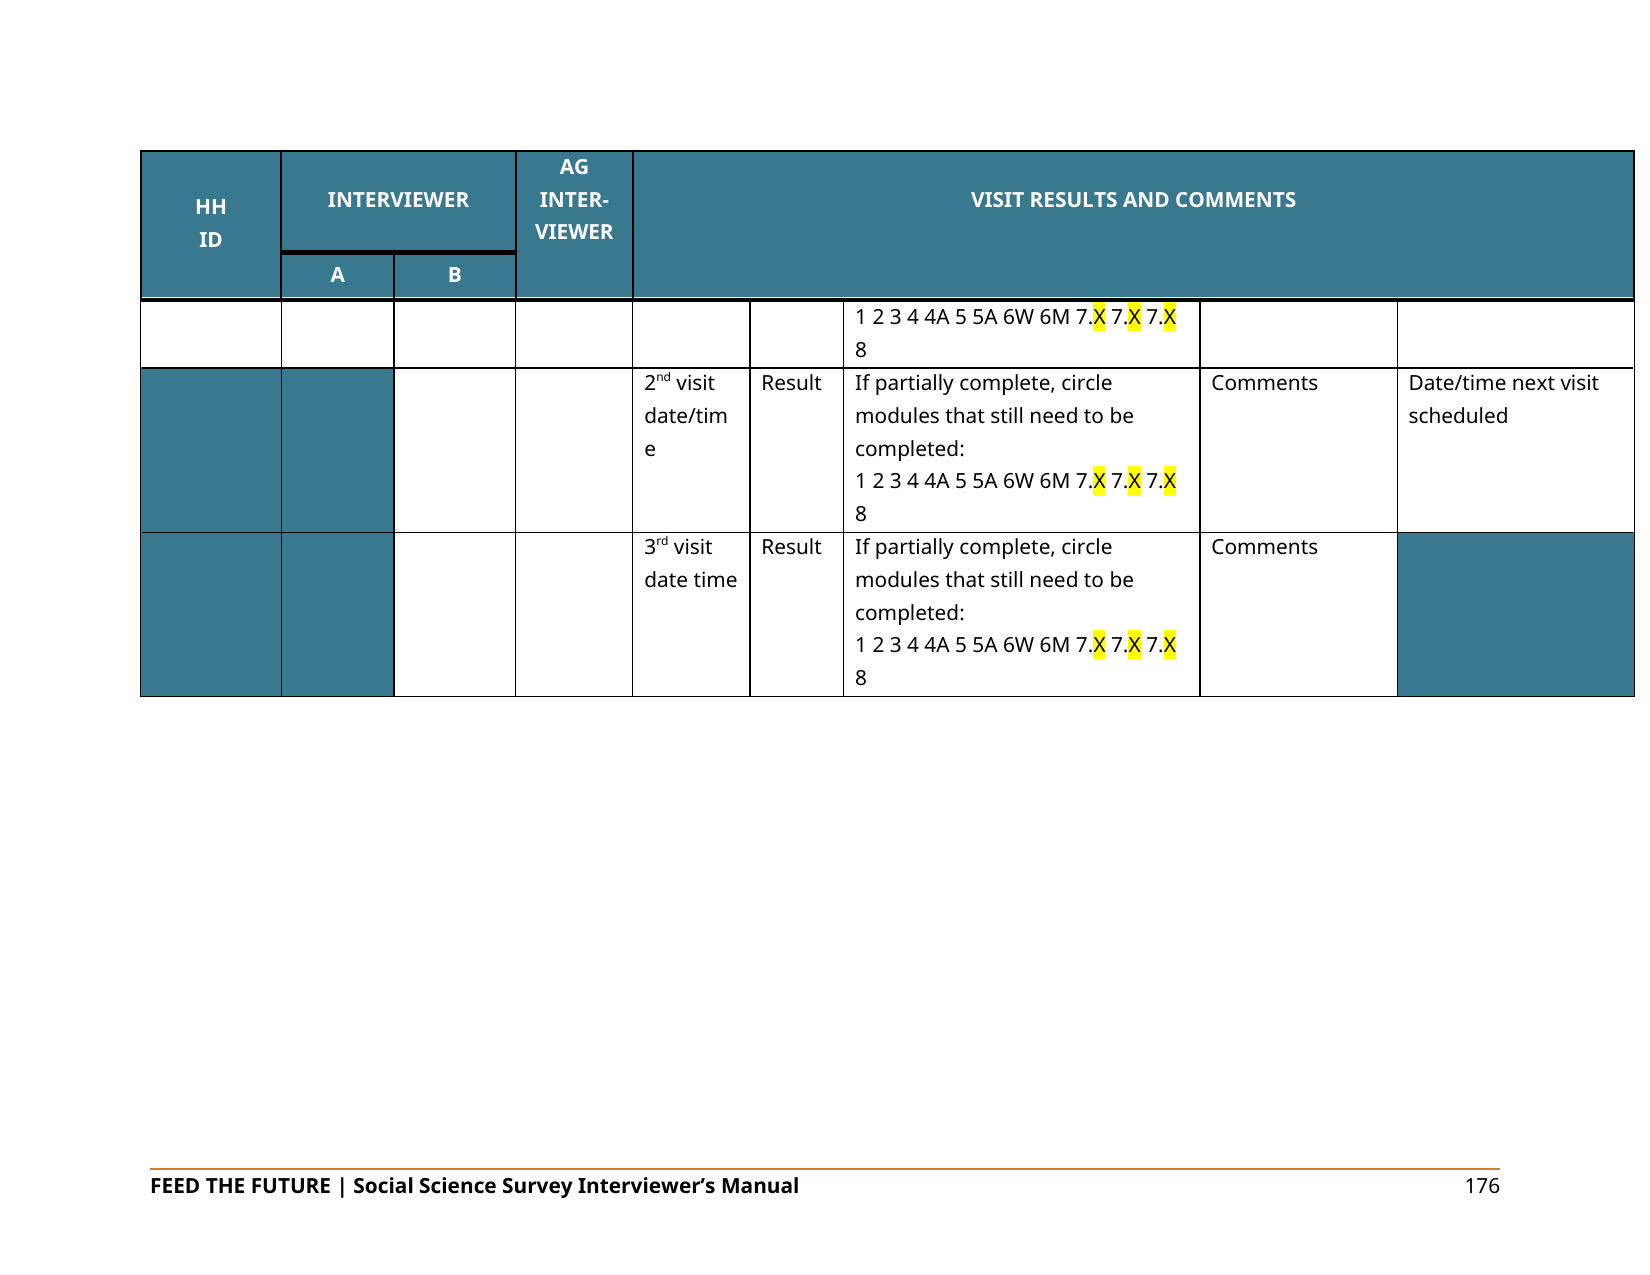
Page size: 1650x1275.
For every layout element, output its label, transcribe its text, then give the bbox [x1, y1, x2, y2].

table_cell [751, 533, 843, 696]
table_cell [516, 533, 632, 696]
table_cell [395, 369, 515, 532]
table_cell B [395, 255, 515, 297]
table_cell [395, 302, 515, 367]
table_cell [517, 250, 632, 297]
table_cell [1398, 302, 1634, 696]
table_header INTERVIEWER [282, 152, 515, 250]
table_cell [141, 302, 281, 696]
table_cell A [282, 255, 393, 297]
table_header VISIT RESULTS AND COMMENTS [634, 152, 1633, 250]
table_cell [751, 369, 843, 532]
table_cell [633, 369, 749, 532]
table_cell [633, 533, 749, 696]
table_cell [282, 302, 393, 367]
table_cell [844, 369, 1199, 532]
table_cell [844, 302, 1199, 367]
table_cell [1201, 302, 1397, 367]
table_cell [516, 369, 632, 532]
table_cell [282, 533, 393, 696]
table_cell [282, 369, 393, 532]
table_header AG INTER-VIEWER [517, 152, 632, 250]
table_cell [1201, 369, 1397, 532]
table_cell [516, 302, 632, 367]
table_cell [634, 250, 1633, 297]
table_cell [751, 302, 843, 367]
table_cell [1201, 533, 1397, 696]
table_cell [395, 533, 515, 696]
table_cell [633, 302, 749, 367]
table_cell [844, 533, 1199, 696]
table_header HH ID [142, 152, 280, 297]
